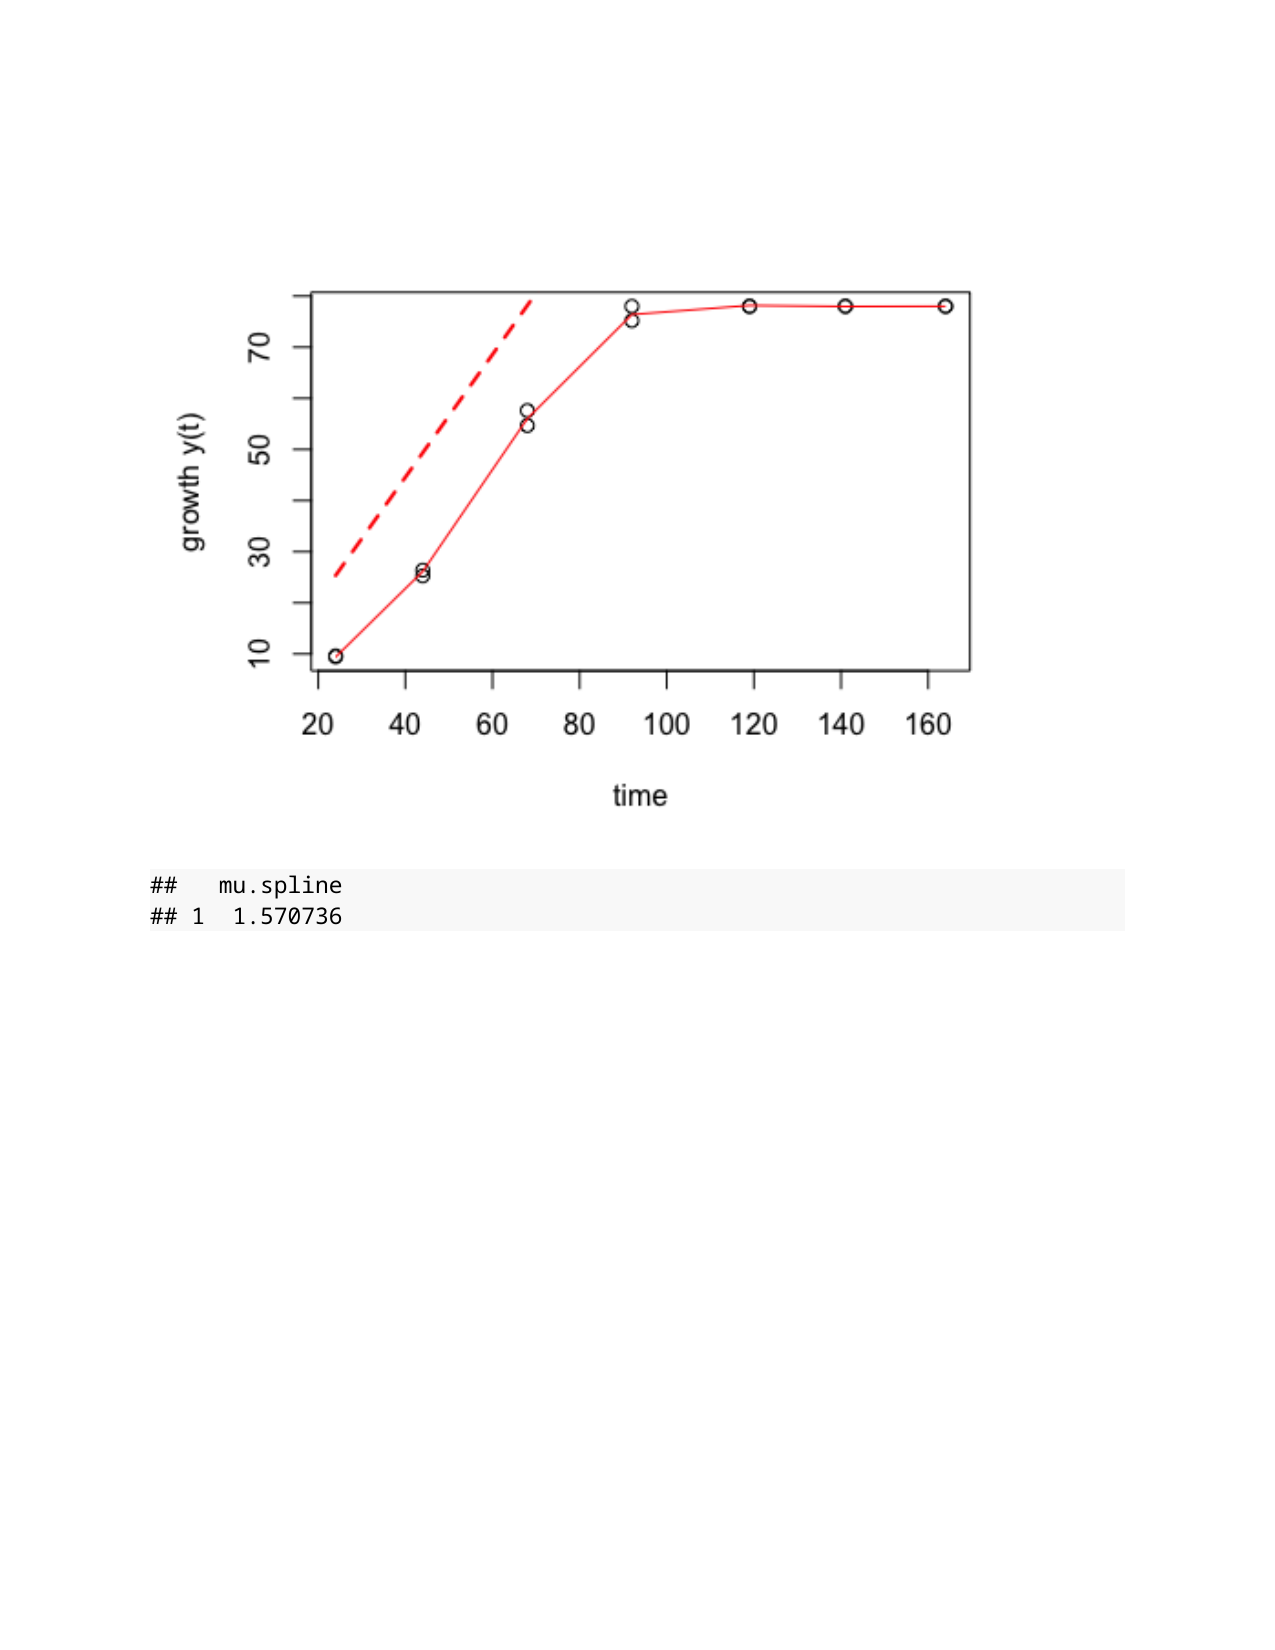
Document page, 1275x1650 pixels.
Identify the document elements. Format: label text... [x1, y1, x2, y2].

picture [168, 150, 1044, 850]
text ## mu.spline ## 1 1.570736 [150, 869, 1125, 931]
